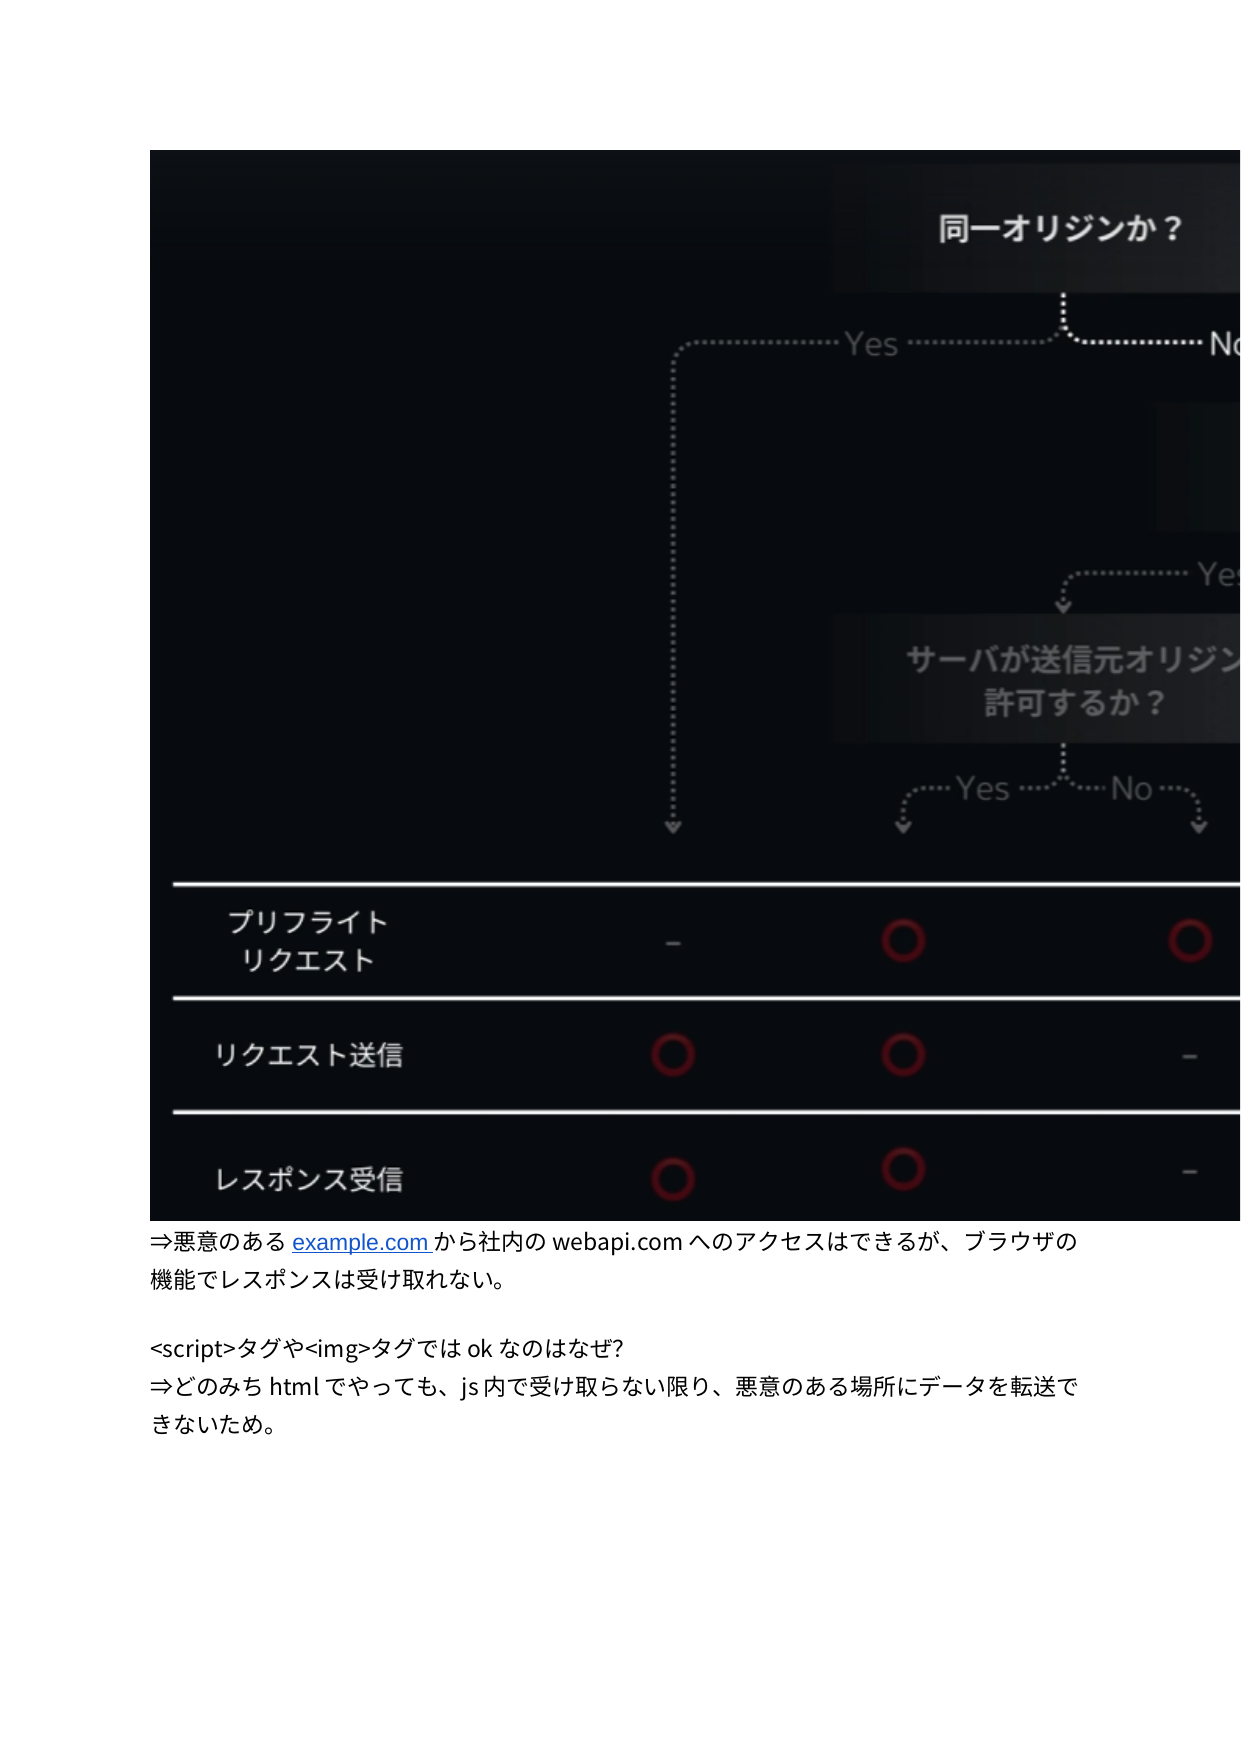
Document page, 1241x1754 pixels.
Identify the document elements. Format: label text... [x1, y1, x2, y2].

picture [150, 150, 1241, 1221]
text ⇒悪意のあるexample.comから社内のwebapi.comへのアクセスはできるが、ブラウザの機能でレスポンスは受け取れない。 [150, 1224, 1090, 1296]
text <script>タグや<img>タグではokなのはなぜ？ [150, 1331, 1090, 1364]
text ⇒どのみちhtmlでやっても、js内で受け取らない限り、悪意のある場所にデータを転送できないため。 [150, 1369, 1090, 1440]
